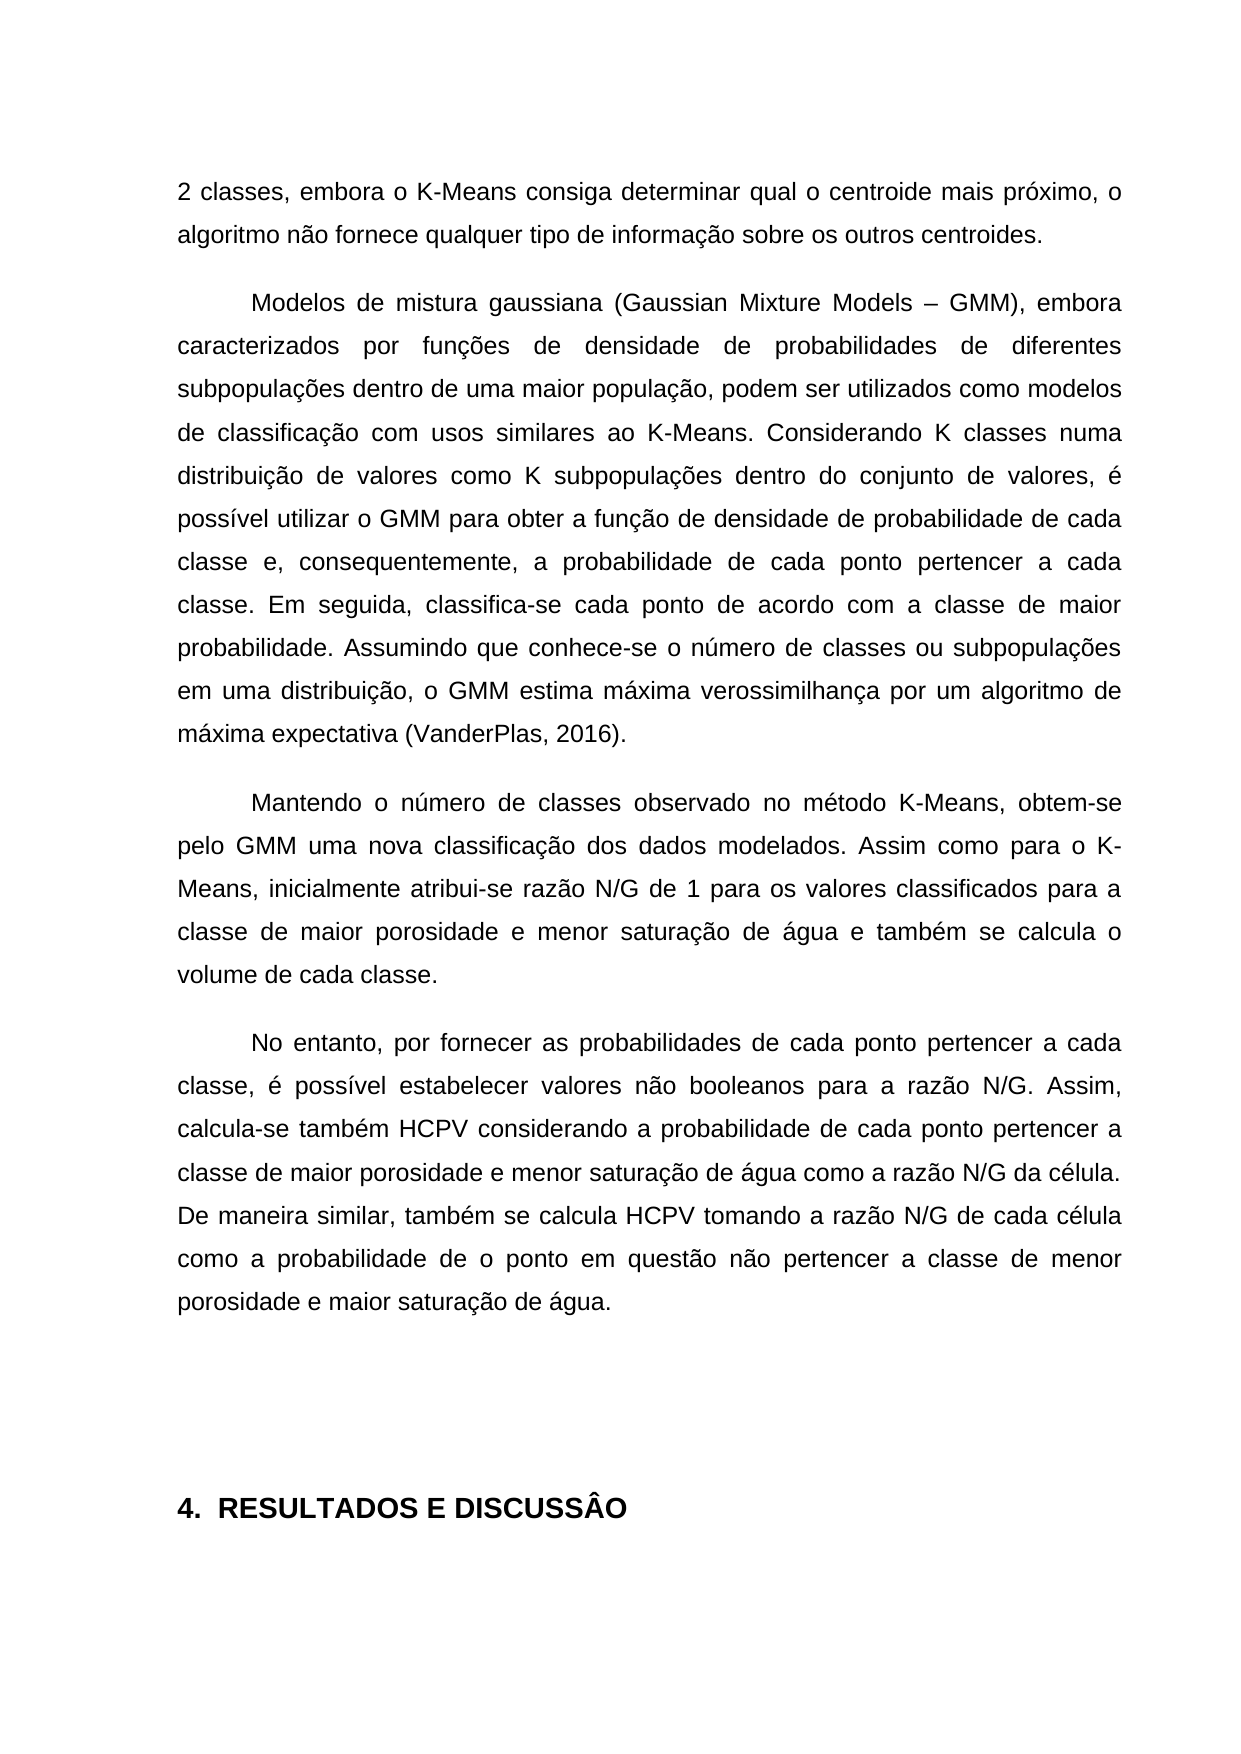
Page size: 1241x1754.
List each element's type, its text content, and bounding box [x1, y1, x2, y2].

text No entanto, por fornecer as probabilidades de cada ponto pertencer a cada classe, é possível estabelecer valores não booleanos para a razão N/G. Assim, calcula-se também HCPV considerando a probabilidade de cada ponto pertencer a classe de maior porosidade e menor saturação de água como a razão N/G da célula. De maneira similar, também se calcula HCPV tomando a razão N/G de cada célula como a probabilidade de o ponto em questão não pertencer a classe de menor porosidade e maior saturação de água. [177, 1028, 1123, 1316]
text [177, 177, 1123, 249]
text Modelos de mistura gaussiana (Gaussian Mixture Models – GMM), embora caracterizados por funções de densidade de probabilidades de diferentes subpopulações dentro de uma maior população, podem ser utilizados como modelos de classificação com usos similares ao K-Means. Considerando K classes numa distribuição de valores como K subpopulações dentro do conjunto de valores, é possível utilizar o GMM para obter a função de densidade de probabilidade de cada classe e, consequentemente, a probabilidade de cada ponto pertencer a cada classe. Em seguida, classifica-se cada ponto de acordo com a classe de maior probabilidade. Assumindo que conhece-se o número de classes ou subpopulações em uma distribuição, o GMM estima máxima verossimilhança por um algoritmo de máxima expectativa (VanderPlas, 2016). [177, 288, 1123, 748]
list RESULTADOS E DISCUSSÂO [177, 1491, 1123, 1525]
text Mantendo o número de classes observado no método K-Means, obtem-se pelo GMM uma nova classificação dos dados modelados. Assim como para o K-Means, inicialmente atribui-se razão N/G de 1 para os valores classificados para a classe de maior porosidade e menor saturação de água e também se calcula o volume de cada classe. [177, 788, 1123, 989]
